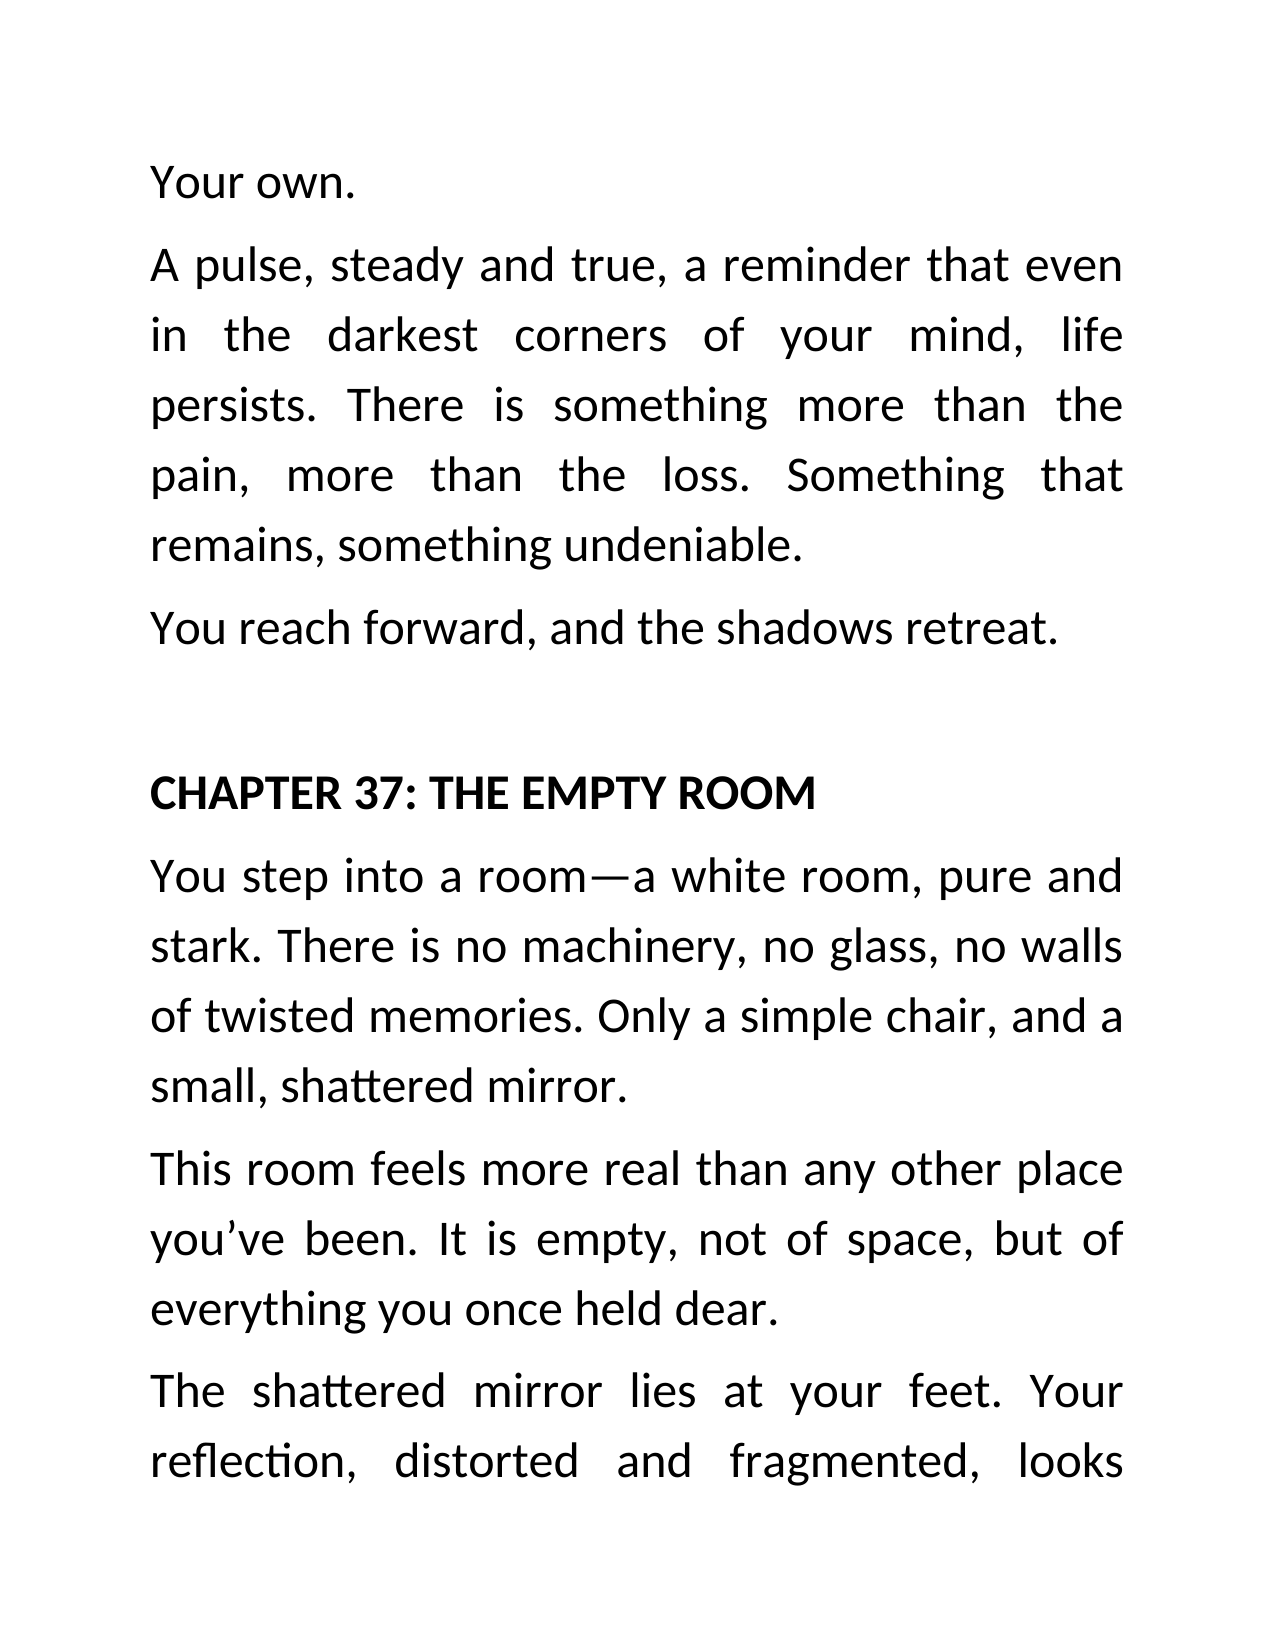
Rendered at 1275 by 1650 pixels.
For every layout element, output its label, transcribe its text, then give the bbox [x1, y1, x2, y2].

text This room feels more real than any other place you’ve been. It is empty, not of space, but of everything you once held dear. [150, 1136, 1125, 1338]
text You reach forward, and the shadows retreat. [150, 596, 1125, 657]
text CHAPTER 37: THE EMPTY ROOM [150, 761, 1125, 822]
text You step into a room—a white room, pure and stark. There is no machinery, no glass, no walls of twisted memories. Only a simple chair, and a small, shattered mirror. [150, 843, 1125, 1115]
text A pulse, steady and true, a reminder that even in the darkest corners of your mind, life persists. There is something more than the pain, more than the loss. Something that remains, something undeniable. [150, 233, 1125, 574]
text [150, 1359, 1125, 1490]
text Your own. [150, 150, 1125, 211]
